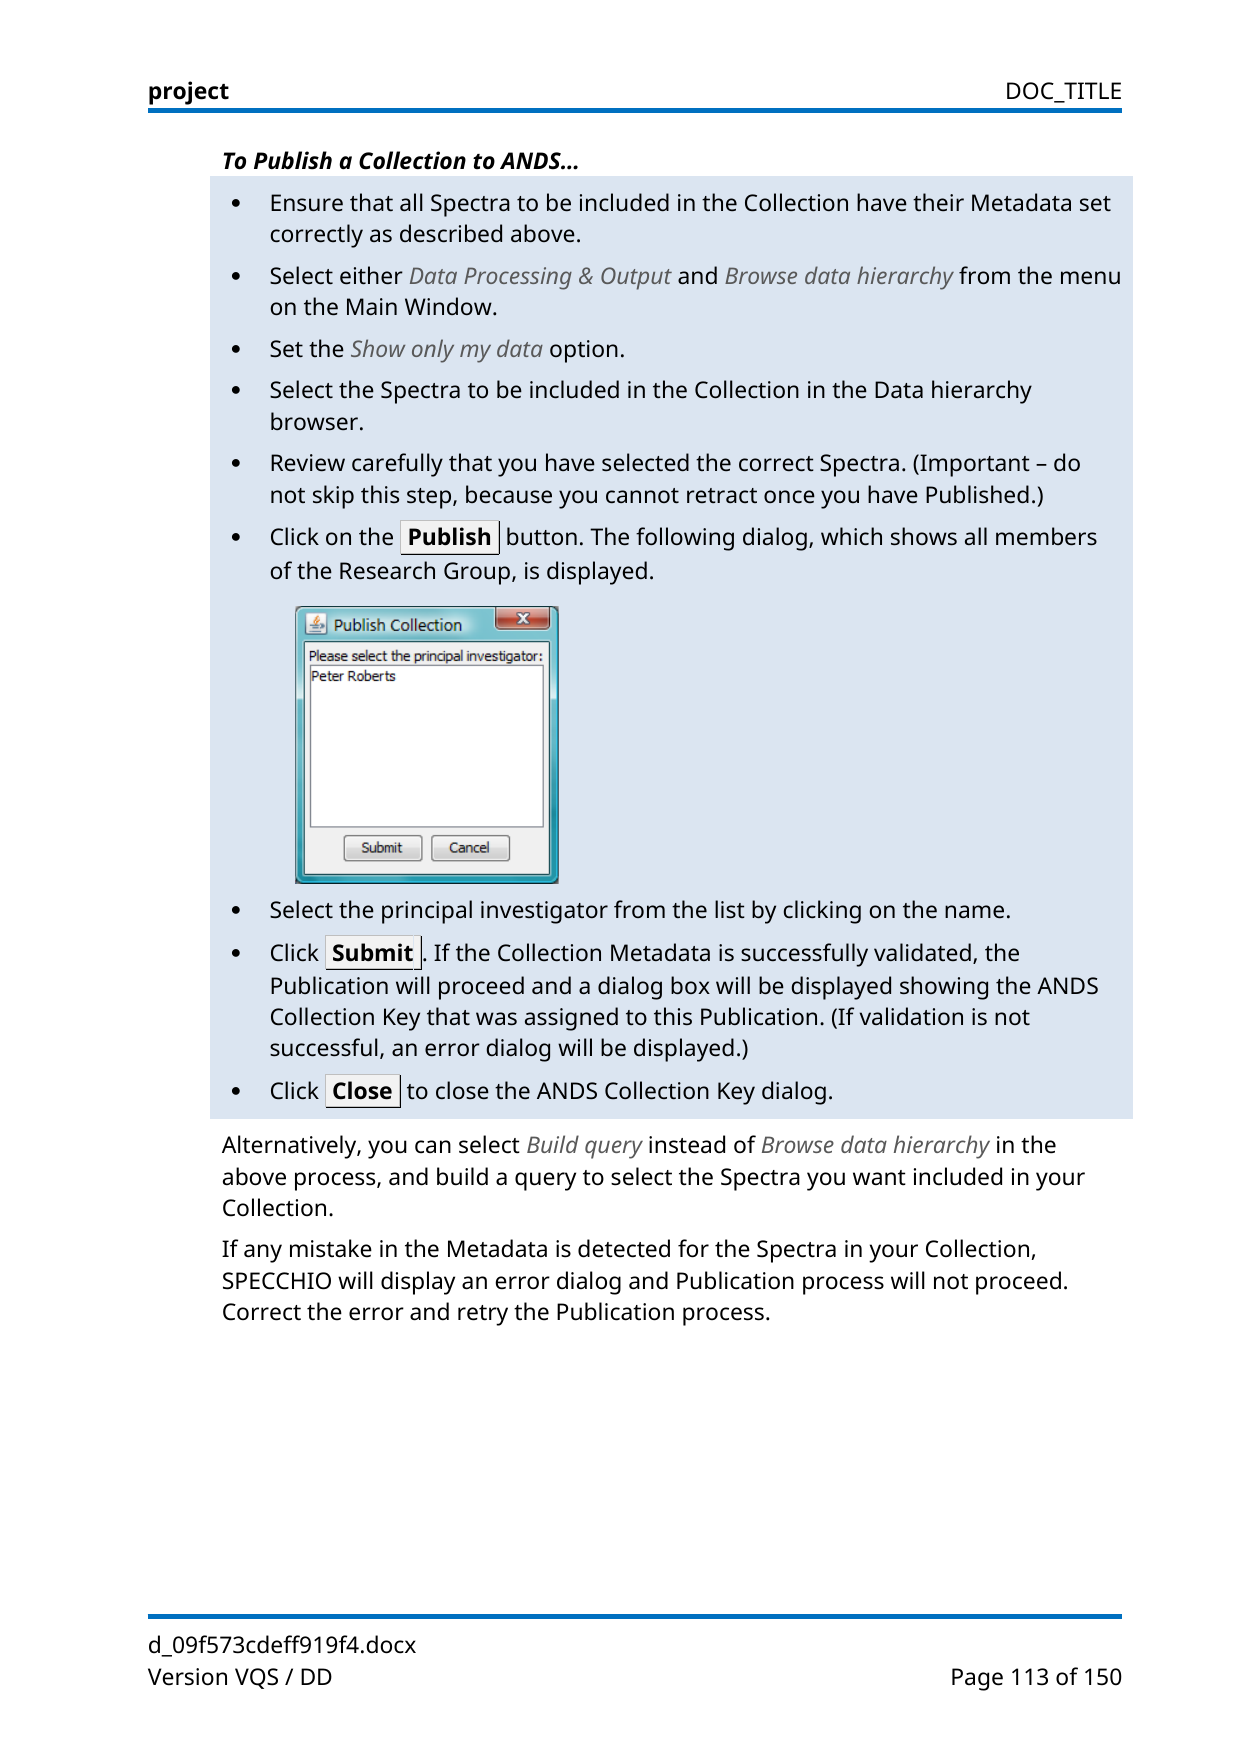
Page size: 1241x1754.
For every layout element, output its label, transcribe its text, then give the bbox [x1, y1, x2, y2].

table_header Ensure that all Spectra to be included in the Collection have their Metadata set correctly as described above. Select either Data Processing & Output and Browse data hierarchy from the menu on the Main Window. Set the Show only my data option. Select the Spectra to be included in the Collection in the Data hierarchy browser. Review carefully that you have selected the correct Spectra. (Important – do not skip this step, because you cannot retract once you have Published.) Click on the Publish button. The following dialog, which shows all members of the Research Group, is displayed. Select the principal investigator from the list by clicking on the name. Click Submit . If the Collection Metadata is successfully validated, the Publication will proceed and a dialog box will be displayed showing the ANDS Collection Key that was assigned to this Publication. (If validation is not successful, an error dialog will be displayed.) Click Close to close the ANDS Collection Key dialog. [210, 176, 1133, 1119]
text Alternatively, you can select Build query instead of Browse data hierarchy in the above process, and build a query to select the Spectra you want included in your Collection. [222, 1129, 1122, 1223]
picture [295, 606, 559, 884]
subtitle To Publish a Collection to ANDS… [222, 145, 1122, 176]
text If any mistake in the Metadata is detected for the Spectra in your Collection, SPECCHIO will display an error dialog and Publication process will not proceed. Correct the error and retry the Publication process. [222, 1233, 1122, 1327]
